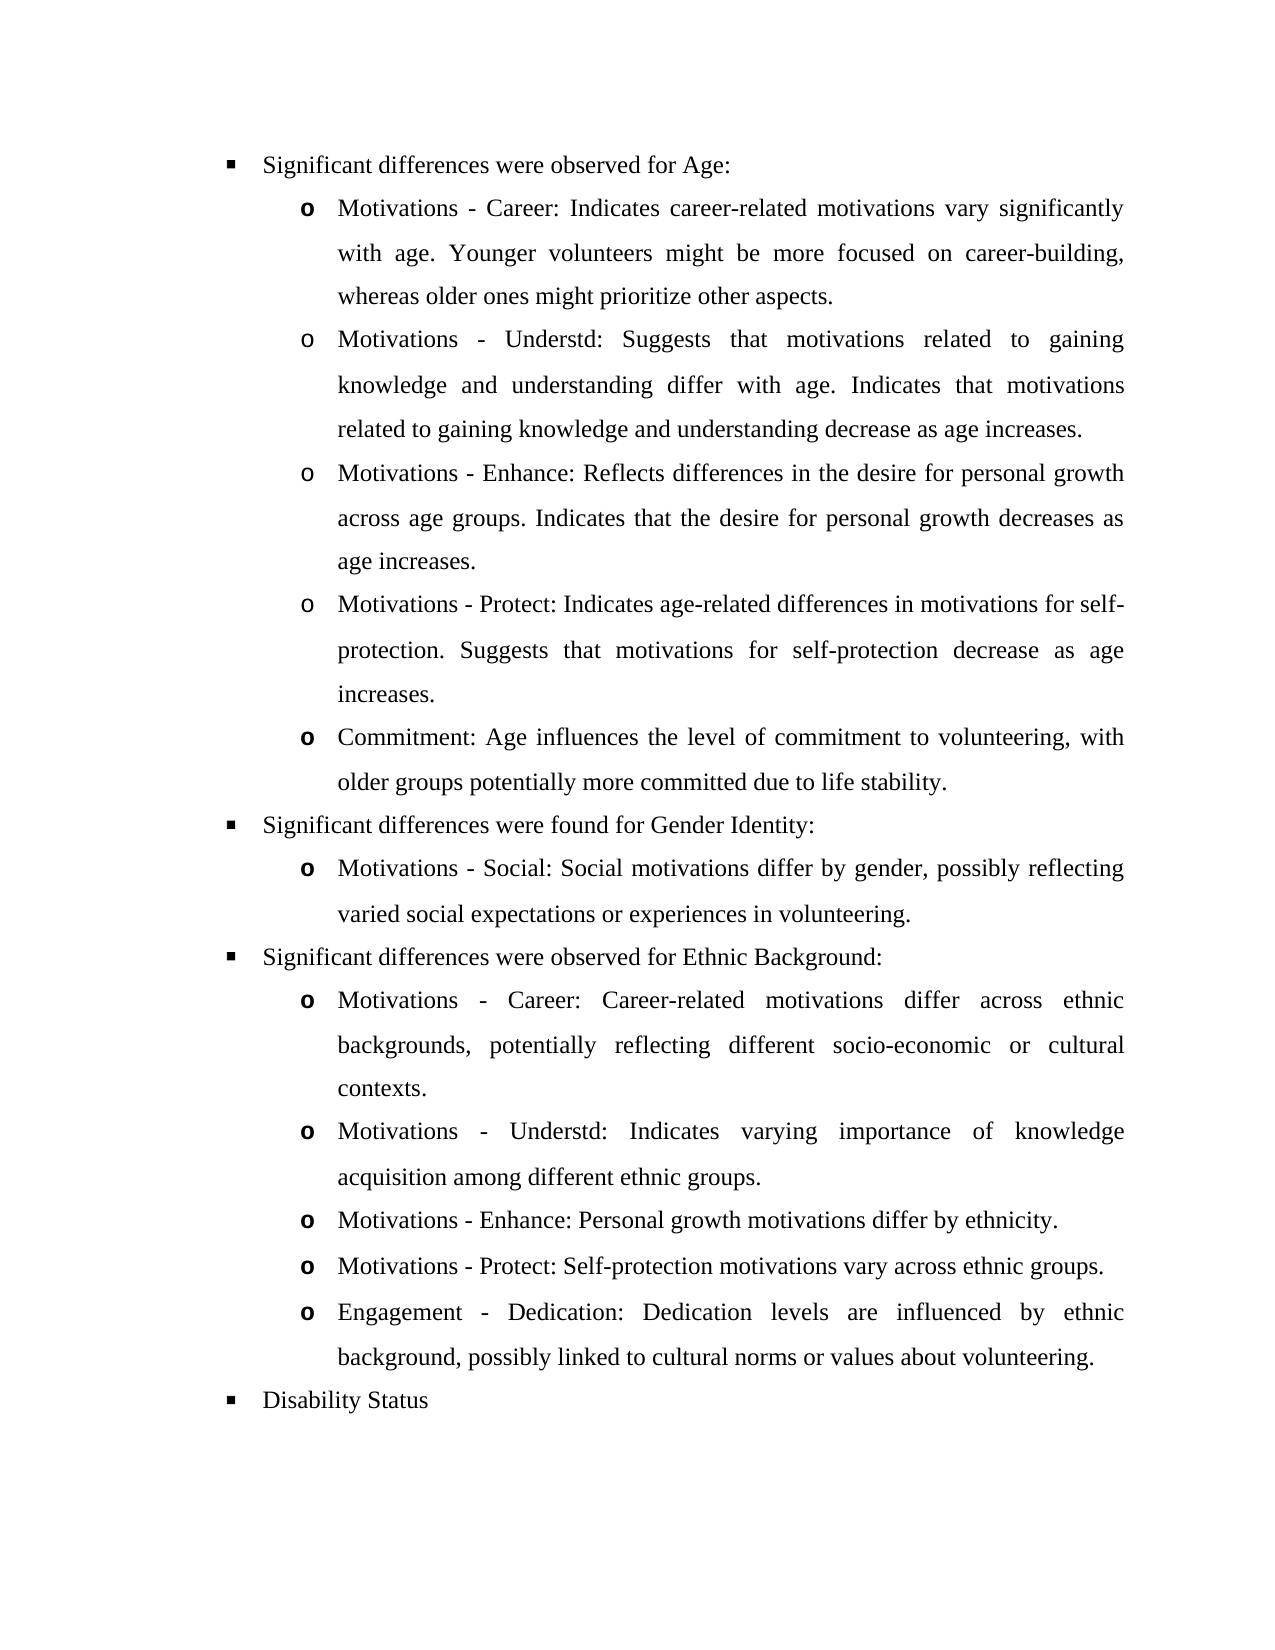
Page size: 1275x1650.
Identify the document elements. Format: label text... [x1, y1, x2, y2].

list Significant differences were observed for Age: [225, 150, 1125, 179]
list Motivations - Social: Social motivations differ by gender, possibly reflecting varied social expectations or experiences in volunteering. [300, 853, 1125, 927]
list Motivations - Enhance: Personal growth motivations differ by ethnicity. [300, 1205, 1125, 1236]
list Significant differences were observed for Ethnic Background: [225, 942, 1125, 971]
list Motivations - Protect: Self-protection motivations vary across ethnic groups. [300, 1251, 1125, 1282]
list Motivations - Protect: Indicates age-related differences in motivations for self-protection. Suggests that motivations for self-protection decrease as age increases. [300, 589, 1125, 708]
list Motivations - Enhance: Reflects differences in the desire for personal growth across age groups. Indicates that the desire for personal growth decreases as age increases. [300, 458, 1125, 575]
list Motivations - Understd: Suggests that motivations related to gaining knowledge and understanding differ with age. Indicates that motivations related to gaining knowledge and understanding decrease as age increases. [300, 324, 1125, 443]
list Commitment: Age influences the level of commitment to volunteering, with older groups potentially more committed due to life stability. [300, 722, 1125, 796]
list Disability Status [225, 1386, 1125, 1414]
list Significant differences were found for Gender Identity: [225, 810, 1125, 839]
list Motivations - Understd: Indicates varying importance of knowledge acquisition among different ethnic groups. [300, 1116, 1125, 1190]
list Motivations - Career: Career-related motivations differ across ethnic backgrounds, potentially reflecting different socio-economic or cultural contexts. [300, 985, 1125, 1102]
list Motivations - Career: Indicates career-related motivations vary significantly with age. Younger volunteers might be more focused on career-building, whereas older ones might prioritize other aspects. [300, 193, 1125, 310]
list Engagement - Dedication: Dedication levels are influenced by ethnic background, possibly linked to cultural norms or values about volunteering. [300, 1297, 1125, 1371]
